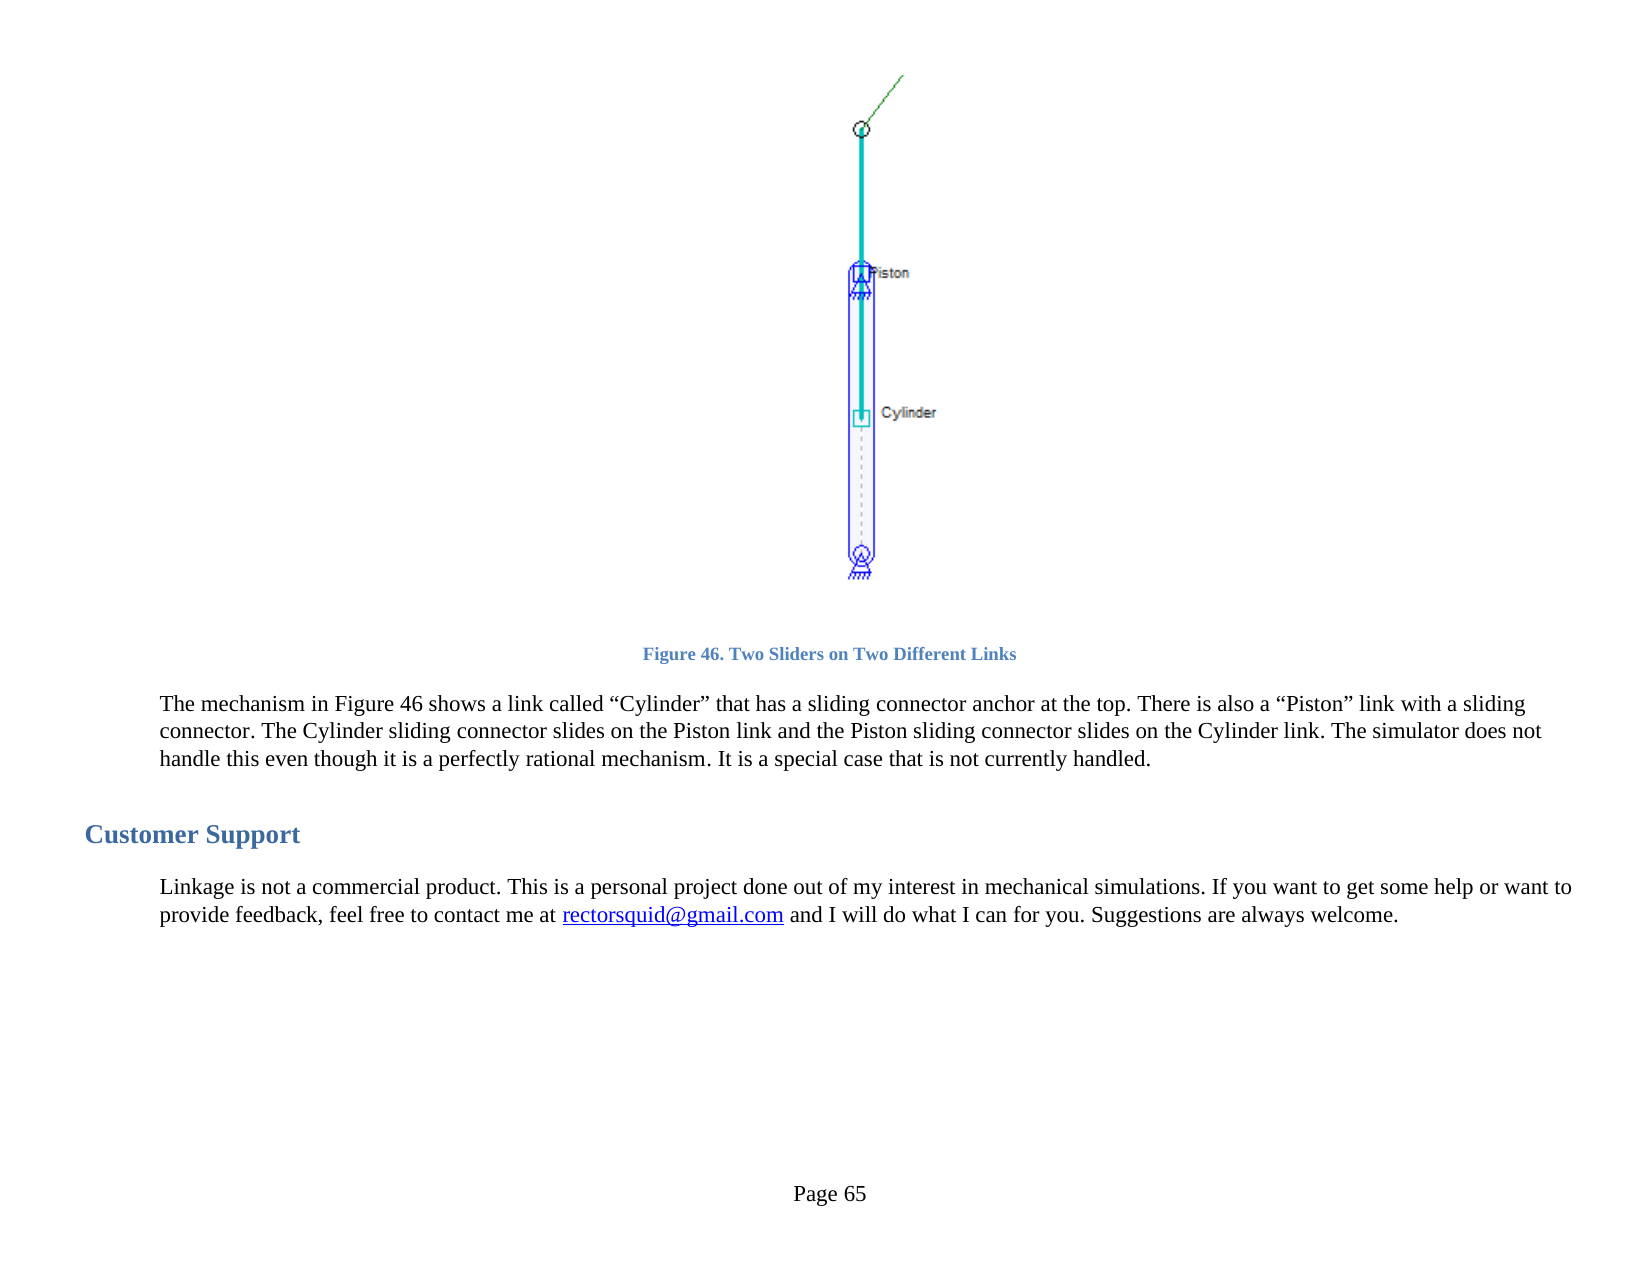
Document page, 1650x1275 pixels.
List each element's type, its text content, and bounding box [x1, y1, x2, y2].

subtitle Customer Support [84, 818, 1575, 849]
text Figure 46. Two Sliders on Two Different Links [84, 643, 1575, 665]
text The mechanism in Figure 46 shows a link called “Cylinder” that has a sliding connector anchor at the top. There is also a “Piston” link with a sliding connector. The Cylinder sliding connector slides on the Piston link and the Piston sliding connector slides on the Cylinder link. The simulator does not handle this even though it is a perfectly rational mechanism. It is a special case that is not currently handled. [159, 690, 1575, 771]
picture [703, 75, 994, 630]
text Linkage is not a commercial product. This is a personal project done out of my interest in mechanical simulations. If you want to get some help or want to provide feedback, feel free to contact me at rectorsquid@gmail.com and I will do what I can for you. Suggestions are always welcome. [159, 873, 1575, 927]
